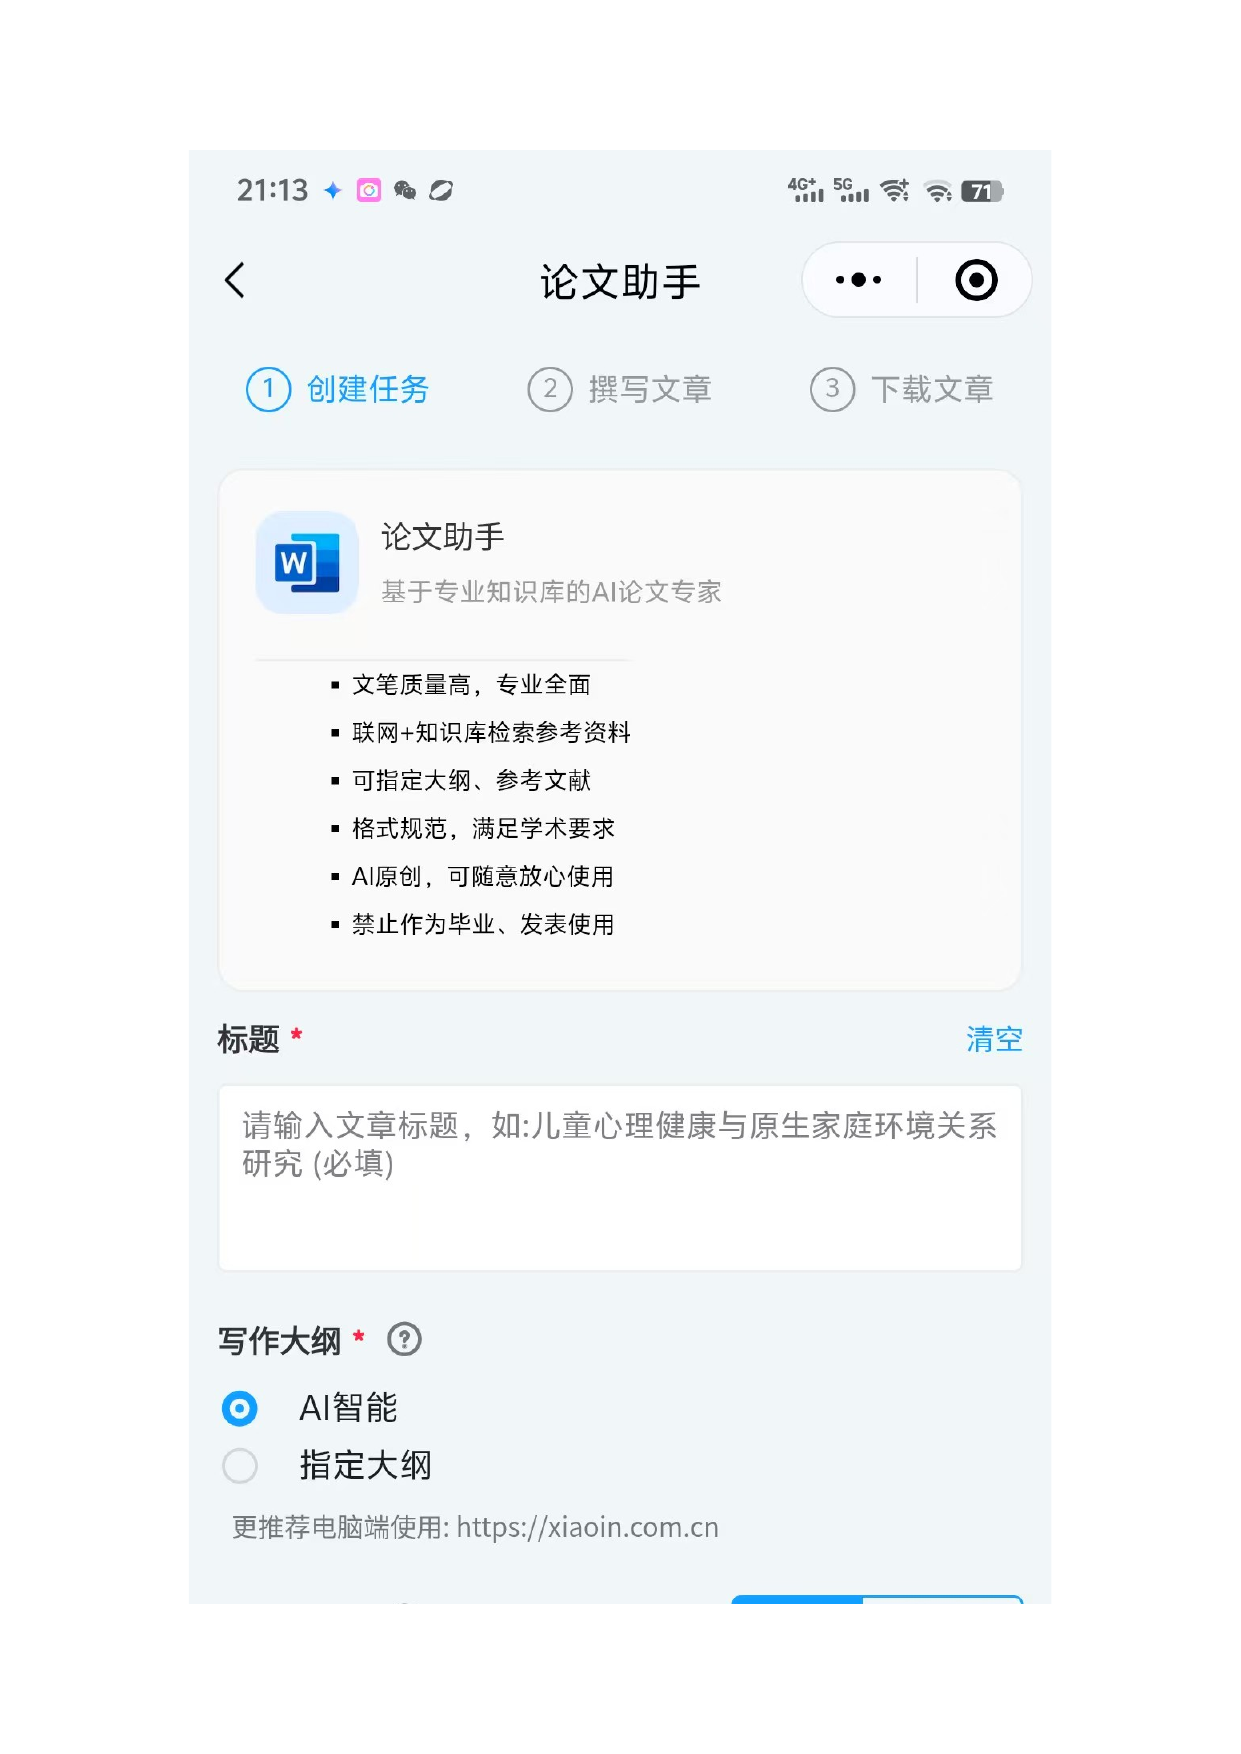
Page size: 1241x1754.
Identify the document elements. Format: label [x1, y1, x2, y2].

picture [188, 150, 1052, 1604]
